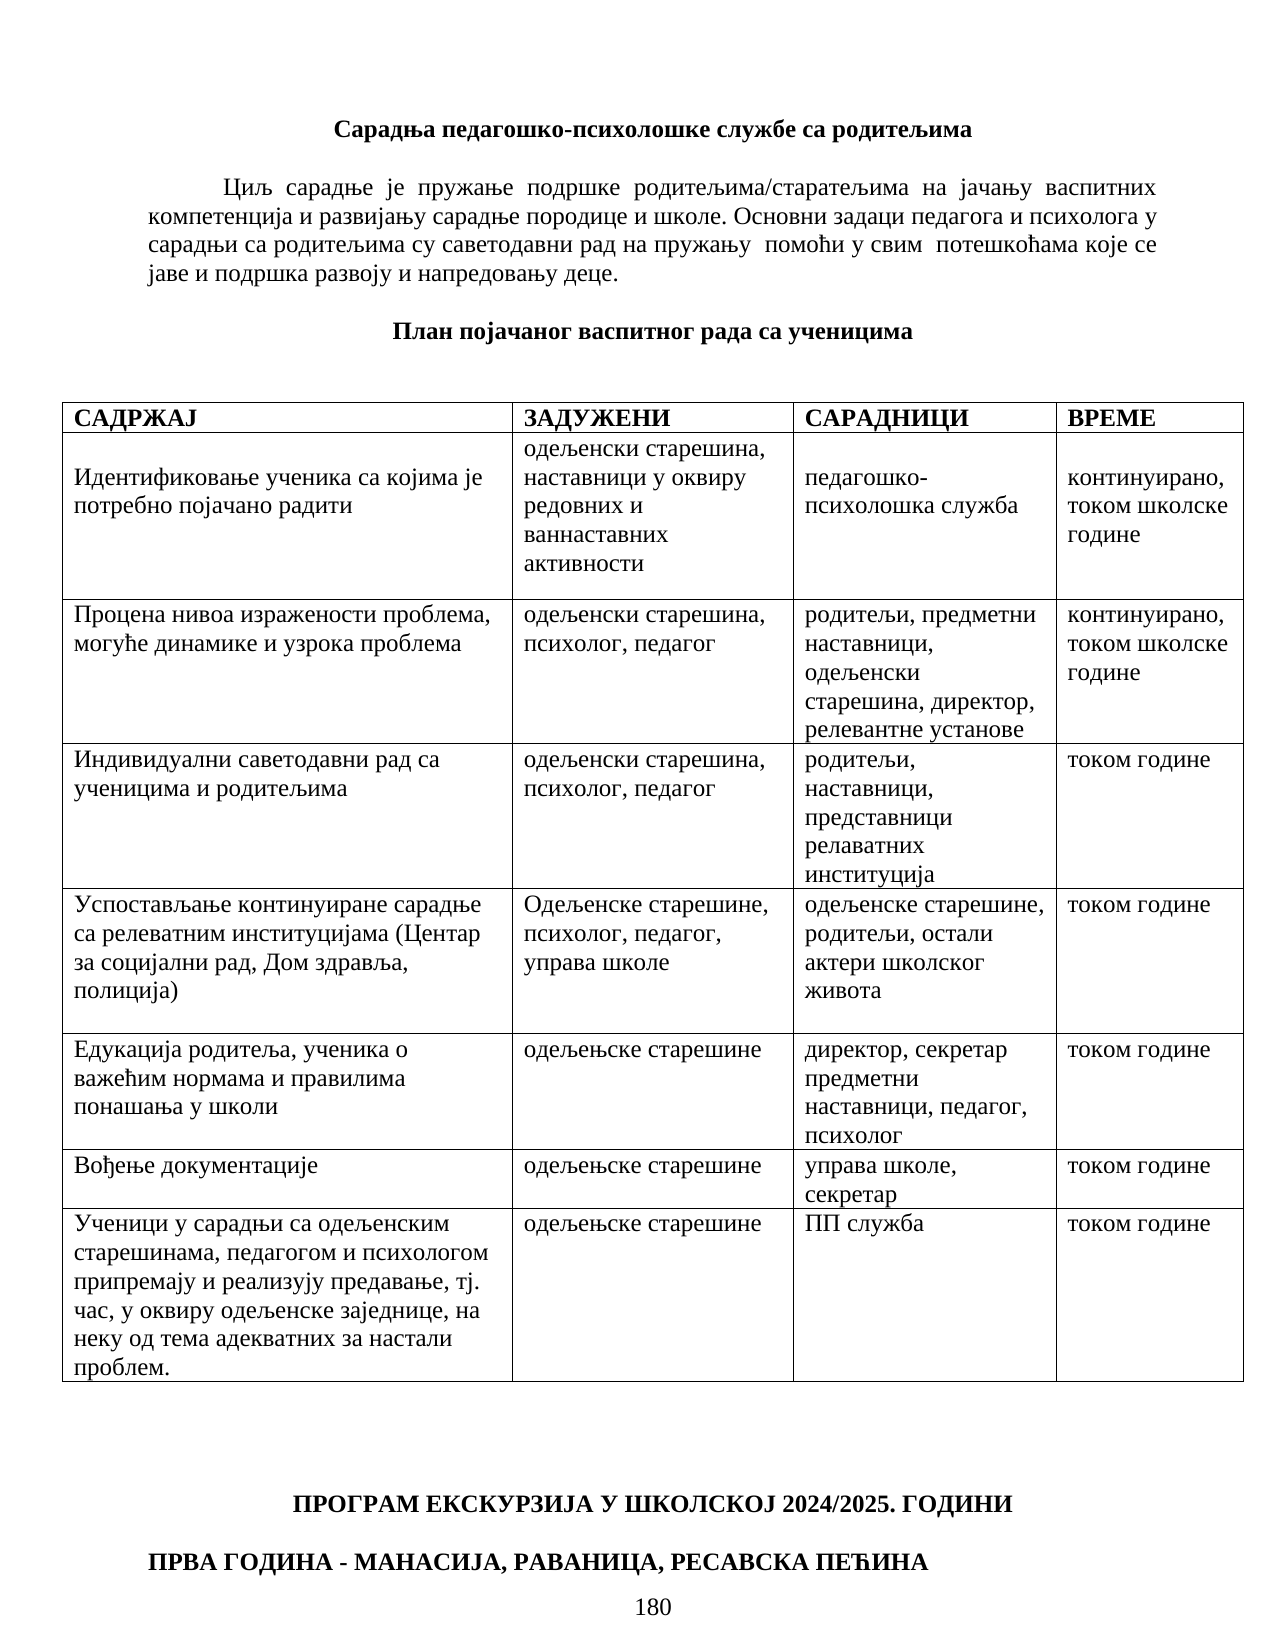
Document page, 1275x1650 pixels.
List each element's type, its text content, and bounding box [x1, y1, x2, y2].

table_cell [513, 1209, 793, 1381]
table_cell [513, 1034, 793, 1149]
text ПРВА ГОДИНА - МАНАСИЈА, РАВАНИЦА, РЕСАВСКА ПЕЋИНА [148, 1547, 1158, 1576]
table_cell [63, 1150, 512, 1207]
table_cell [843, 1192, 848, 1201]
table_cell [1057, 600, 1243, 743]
subtitle ПРОГРАМ ЕКСКУРЗИЈА У ШКОЛСКОЈ 2024/2025. ГОДИНИ [148, 1489, 1158, 1518]
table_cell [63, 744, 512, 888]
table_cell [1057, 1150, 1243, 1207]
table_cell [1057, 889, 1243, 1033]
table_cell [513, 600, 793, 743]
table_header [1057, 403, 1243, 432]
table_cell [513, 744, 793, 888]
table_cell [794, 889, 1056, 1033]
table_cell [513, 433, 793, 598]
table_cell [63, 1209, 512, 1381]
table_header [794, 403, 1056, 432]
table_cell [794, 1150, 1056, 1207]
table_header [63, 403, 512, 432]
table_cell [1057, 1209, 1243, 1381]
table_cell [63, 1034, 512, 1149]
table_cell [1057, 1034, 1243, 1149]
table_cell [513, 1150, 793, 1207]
subtitle Сарадња педагошко-психолошке службе са родитељима [148, 114, 1158, 143]
text План појачаног васпитног рада са ученицима [148, 316, 1158, 344]
text Циљ сарадње је пружање подршке родитељима/старатељима на јачању васпитних компетенција и развијању сарадње породице и школе. Основни задаци педагога и психолога у сарадњи са родитељима су саветодавни рад на пружању помоћи у свим потешкоћама које се јаве и подршка развоју и напредовању деце. [148, 172, 1158, 287]
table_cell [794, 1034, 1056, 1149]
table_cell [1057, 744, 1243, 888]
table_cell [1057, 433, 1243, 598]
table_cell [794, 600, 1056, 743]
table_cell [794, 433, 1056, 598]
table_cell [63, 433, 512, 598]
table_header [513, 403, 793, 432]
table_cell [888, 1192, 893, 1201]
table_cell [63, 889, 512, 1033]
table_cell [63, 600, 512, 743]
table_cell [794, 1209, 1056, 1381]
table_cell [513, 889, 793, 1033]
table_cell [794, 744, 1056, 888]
